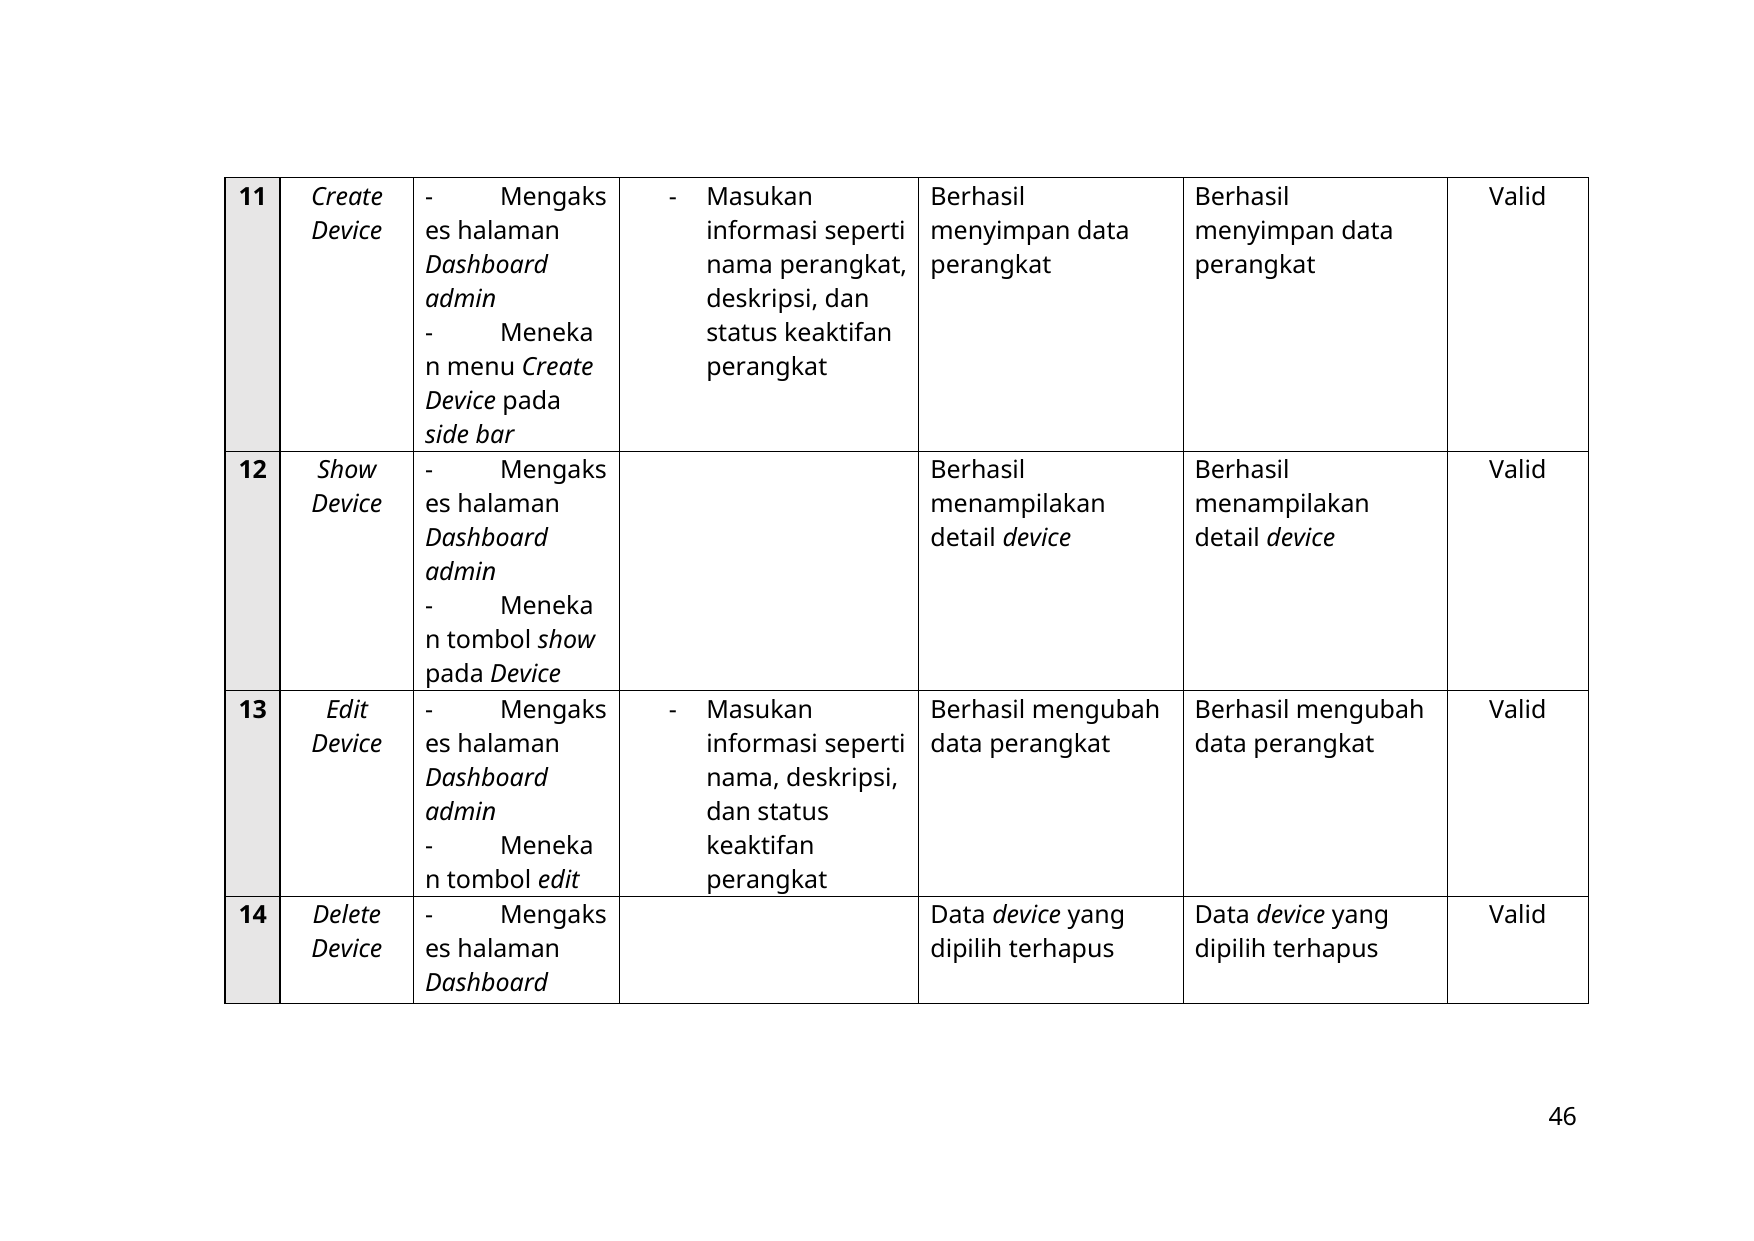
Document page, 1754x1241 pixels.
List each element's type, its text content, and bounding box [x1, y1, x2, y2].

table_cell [1184, 897, 1447, 1003]
table_cell 13 [226, 691, 279, 896]
table_cell Valid [1448, 452, 1588, 690]
table_cell Berhasil menampilakan detail device [919, 452, 1183, 690]
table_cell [919, 897, 1183, 1003]
table_cell Berhasil menampilakan detail device [1184, 452, 1447, 690]
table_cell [414, 897, 619, 1003]
table_cell 11 [226, 178, 279, 451]
table_cell Masukan informasi seperti nama, deskripsi, dan status keaktifan perangkat [620, 691, 918, 896]
table_cell Mengakses halaman Dashboard admin Menekan tombol edit [414, 691, 619, 896]
table_cell Mengakses halaman Dashboard admin Menekan tombol show pada Device [414, 452, 619, 690]
table_cell [620, 452, 918, 690]
table_cell 12 [226, 452, 279, 690]
table_cell Create Device [281, 178, 413, 451]
table_cell Valid [1448, 178, 1588, 451]
table_cell Valid [1448, 897, 1588, 1003]
table_cell Berhasil menyimpan data perangkat [1184, 178, 1447, 451]
table_cell Delete Device [281, 897, 413, 1003]
table_cell Mengakses halaman Dashboard admin Menekan menu Create Device pada side bar [414, 178, 619, 451]
table_cell Show Device [281, 452, 413, 690]
table_cell [620, 897, 918, 1003]
table_cell Berhasil menyimpan data perangkat [919, 178, 1183, 451]
table_cell Berhasil mengubah data perangkat [919, 691, 1183, 896]
table_cell Masukan informasi seperti nama perangkat, deskripsi, dan status keaktifan perangkat [620, 178, 918, 451]
table_cell 14 [226, 897, 279, 1003]
table_cell Edit Device [281, 691, 413, 896]
table_cell Valid [1448, 691, 1588, 896]
table_cell Berhasil mengubah data perangkat [1184, 691, 1447, 896]
